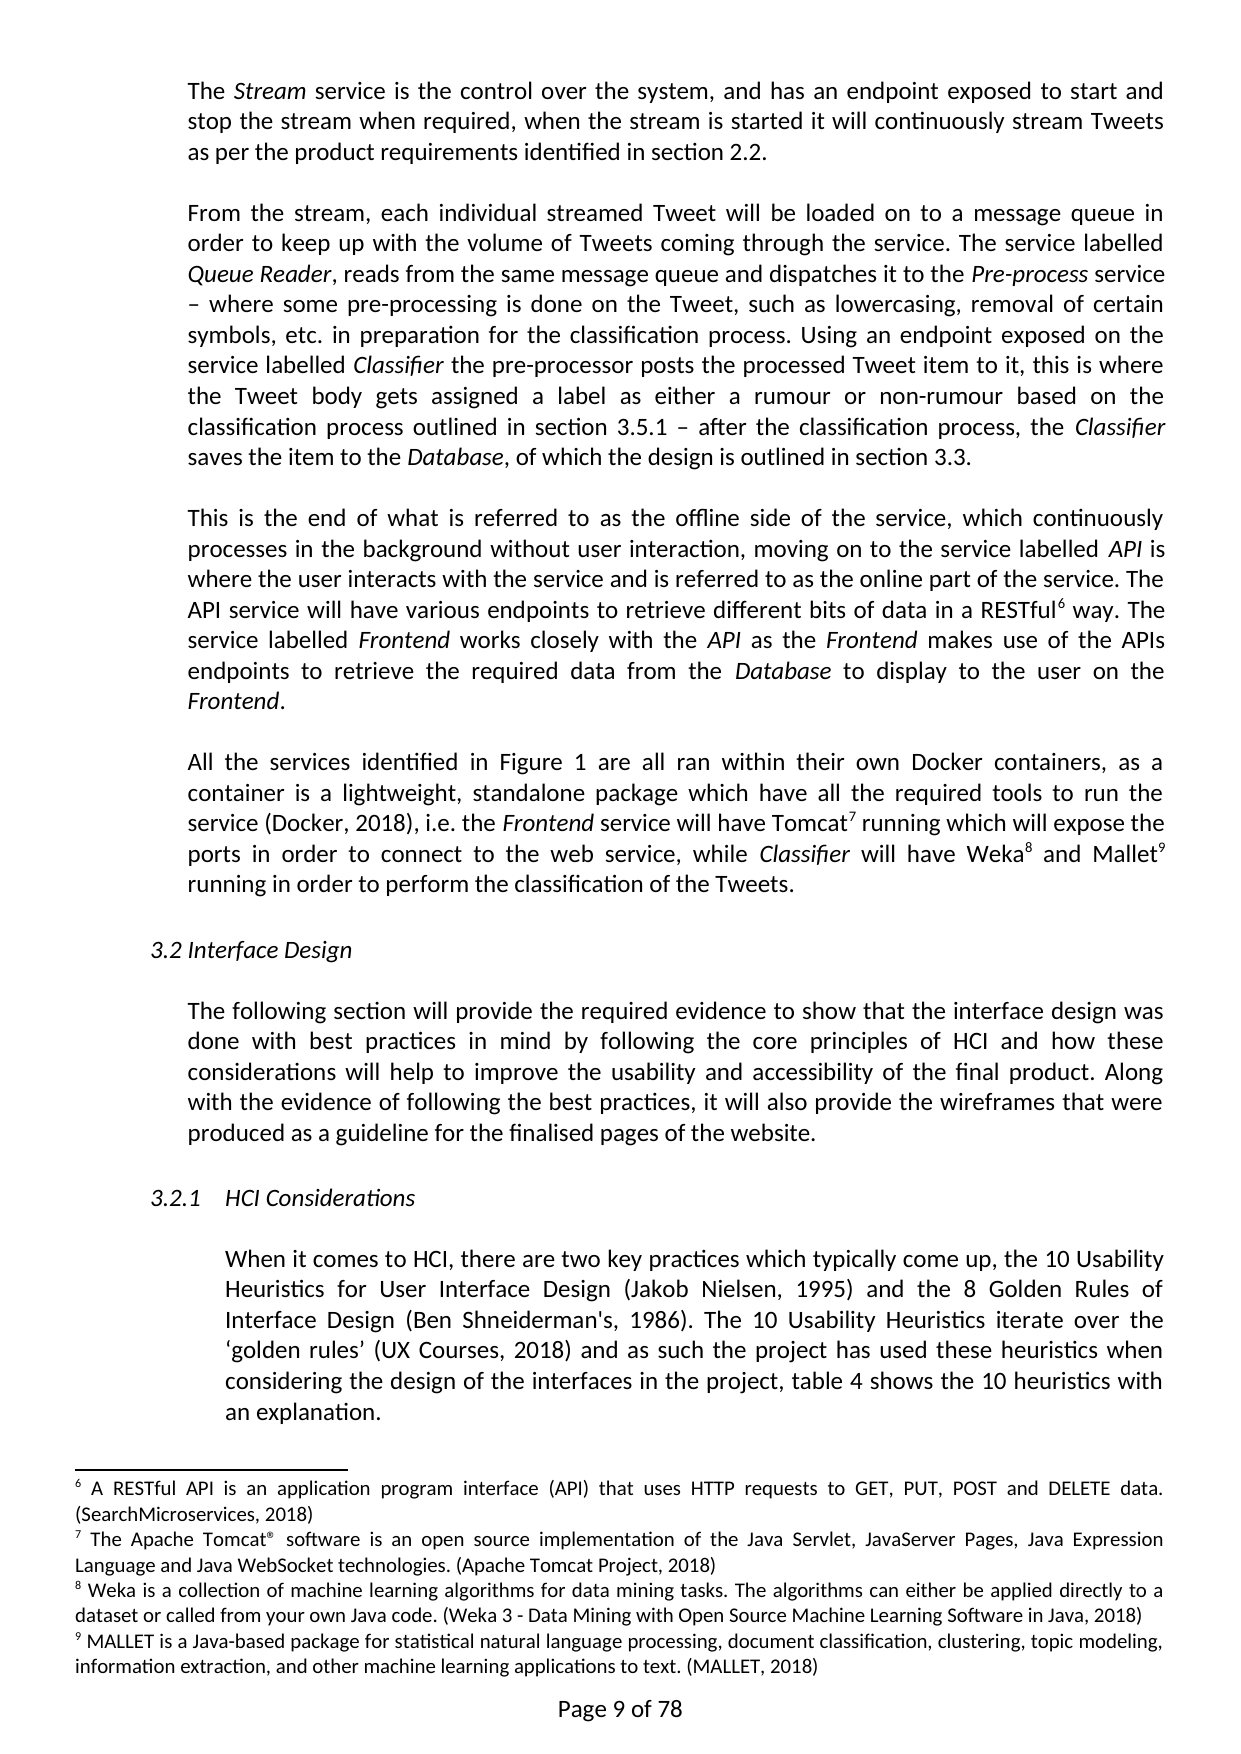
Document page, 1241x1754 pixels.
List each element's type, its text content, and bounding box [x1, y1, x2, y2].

subtitle HCI Considerations [150, 1182, 1165, 1213]
text From the stream, each individual streamed Tweet will be loaded on to a message queue in order to keep up with the volume of Tweets coming through the service. The service labelled Queue Reader, reads from the same message queue and dispatches it to the Pre-process service – where some pre-processing is done on the Tweet, such as lowercasing, removal of certain symbols, etc. in preparation for the classification process. Using an endpoint exposed on the service labelled Classifier the pre-processor posts the processed Tweet item to it, this is where the Tweet body gets assigned a label as either a rumour or non-rumour based on the classification process outlined in section 3.5.1 – after the classification process, the Classifier saves the item to the Database, of which the design is outlined in section 3.3. [187, 197, 1165, 472]
subtitle Interface Design [150, 934, 1165, 964]
text The Stream service is the control over the system, and has an endpoint exposed to start and stop the stream when required, when the stream is started it will continuously stream Tweets as per the product requirements identified in section 2.2. [187, 75, 1165, 167]
text The following section will provide the required evidence to show that the interface design was done with best practices in mind by following the core principles of HCI and how these considerations will help to improve the usability and accessibility of the final product. Along with the evidence of following the best practices, it will also provide the wireframes that were produced as a guideline for the finalised pages of the website. [187, 995, 1165, 1147]
text This is the end of what is referred to as the offline side of the service, which continuously processes in the background without user interaction, moving on to the service labelled API is where the user interacts with the service and is referred to as the online part of the service. The API service will have various endpoints to retrieve different bits of data in a RESTful way. The service labelled Frontend works closely with the API as the Frontend makes use of the APIs endpoints to retrieve the required data from the Database to display to the user on the Frontend. [187, 502, 1165, 716]
text When it comes to HCI, there are two key practices which typically come up, the 10 Usability Heuristics for User Interface Design (Jakob Nielsen, 1995) and the 8 Golden Rules of Interface Design (Ben Shneiderman's, 1986). The 10 Usability Heuristics iterate over the ‘golden rules’ (UX Courses, 2018) and as such the project has used these heuristics when considering the design of the interfaces in the project, table 4 shows the 10 heuristics with an explanation. [225, 1243, 1165, 1426]
text All the services identified in Figure 1 are all ran within their own Docker containers, as a container is a lightweight, standalone package which have all the required tools to run the service (Docker, 2018), i.e. the Frontend service will have Tomcat running which will expose the ports in order to connect to the web service, while Classifier will have Weka and Mallet running in order to perform the classification of the Tweets. [187, 746, 1165, 899]
